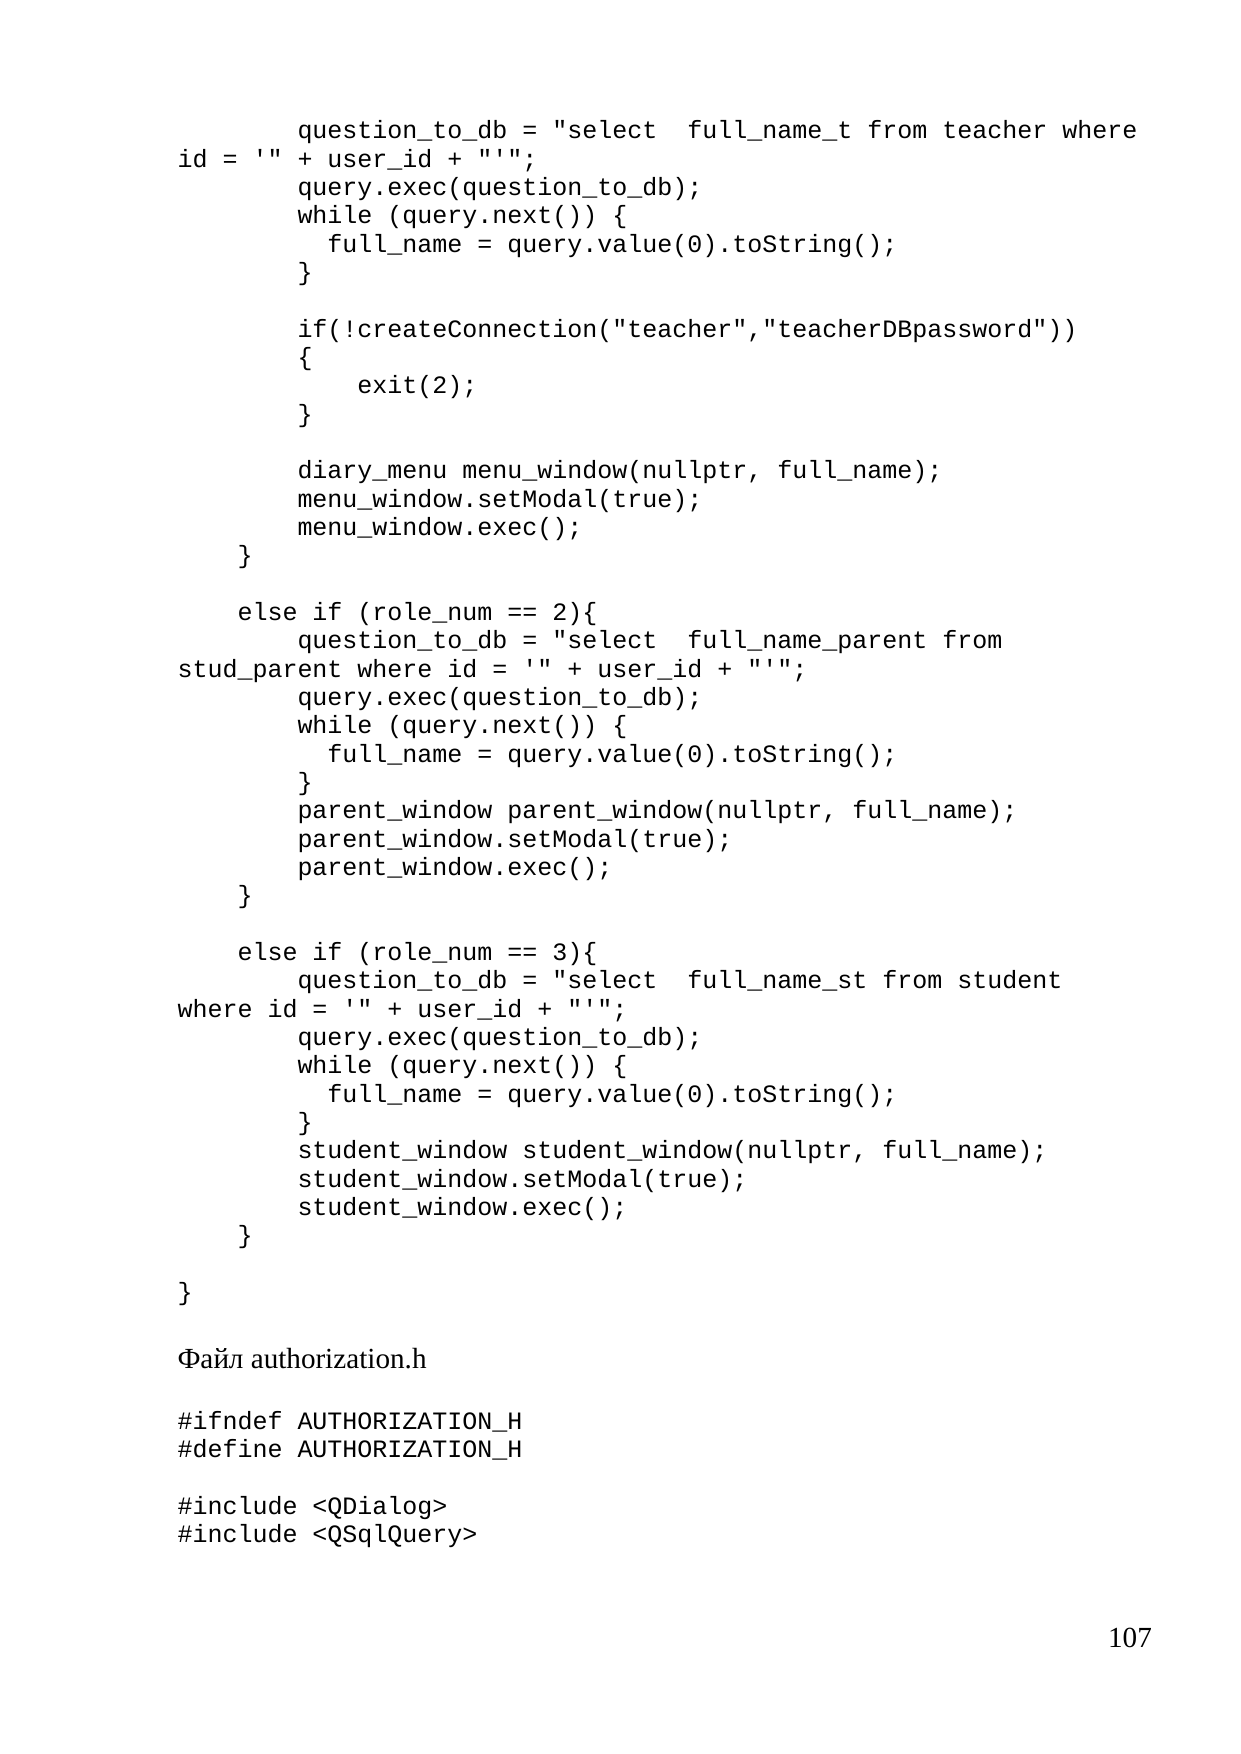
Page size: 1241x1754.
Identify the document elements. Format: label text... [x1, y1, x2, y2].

text if(!createConnection("teacher","teacherDBpassword")) [177, 316, 1152, 345]
text { [177, 345, 1152, 373]
text full_name = query.value(0).toString(); [177, 741, 1152, 770]
text } [177, 1280, 1152, 1308]
text query.exec(question_to_db); [177, 175, 1152, 203]
text parent_window parent_window(nullptr, full_name); [177, 798, 1152, 826]
text else if (role_num == 3){ [177, 940, 1152, 968]
text student_window.setModal(true); [177, 1166, 1152, 1195]
text while (query.next()) { [177, 203, 1152, 231]
text student_window student_window(nullptr, full_name); [177, 1138, 1152, 1166]
text #define AUTHORIZATION_H [177, 1437, 1152, 1465]
text full_name = query.value(0).toString(); [177, 231, 1152, 260]
text parent_window.setModal(true); [177, 826, 1152, 855]
text } [177, 401, 1152, 430]
text } [177, 1223, 1152, 1251]
text while (query.next()) { [177, 1053, 1152, 1081]
text } [177, 770, 1152, 798]
text } [177, 1110, 1152, 1138]
text menu_window.setModal(true); [177, 486, 1152, 515]
text question_to_db = "select full_name_parent from stud_parent where id = '" + user_id + "'"; [177, 628, 1152, 685]
text #include <QSqlQuery> [177, 1522, 1152, 1550]
text #include <QDialog> [177, 1494, 1152, 1522]
text student_window.exec(); [177, 1195, 1152, 1223]
text parent_window.exec(); [177, 855, 1152, 883]
text full_name = query.value(0).toString(); [177, 1081, 1152, 1110]
text diary_menu menu_window(nullptr, full_name); [177, 458, 1152, 486]
text } [177, 260, 1152, 288]
text else if (role_num == 2){ [177, 600, 1152, 628]
text question_to_db = "select full_name_t from teacher where id = '" + user_id + "'"; [177, 118, 1152, 175]
text while (query.next()) { [177, 713, 1152, 741]
text menu_window.exec(); [177, 515, 1152, 543]
text } [177, 543, 1152, 571]
text exit(2); [177, 373, 1152, 401]
text query.exec(question_to_db); [177, 685, 1152, 713]
text query.exec(question_to_db); [177, 1025, 1152, 1053]
text Файл authorization.h [177, 1342, 1152, 1375]
text question_to_db = "select full_name_st from student where id = '" + user_id + "'"; [177, 968, 1152, 1025]
text #ifndef AUTHORIZATION_H [177, 1409, 1152, 1437]
text } [177, 883, 1152, 911]
